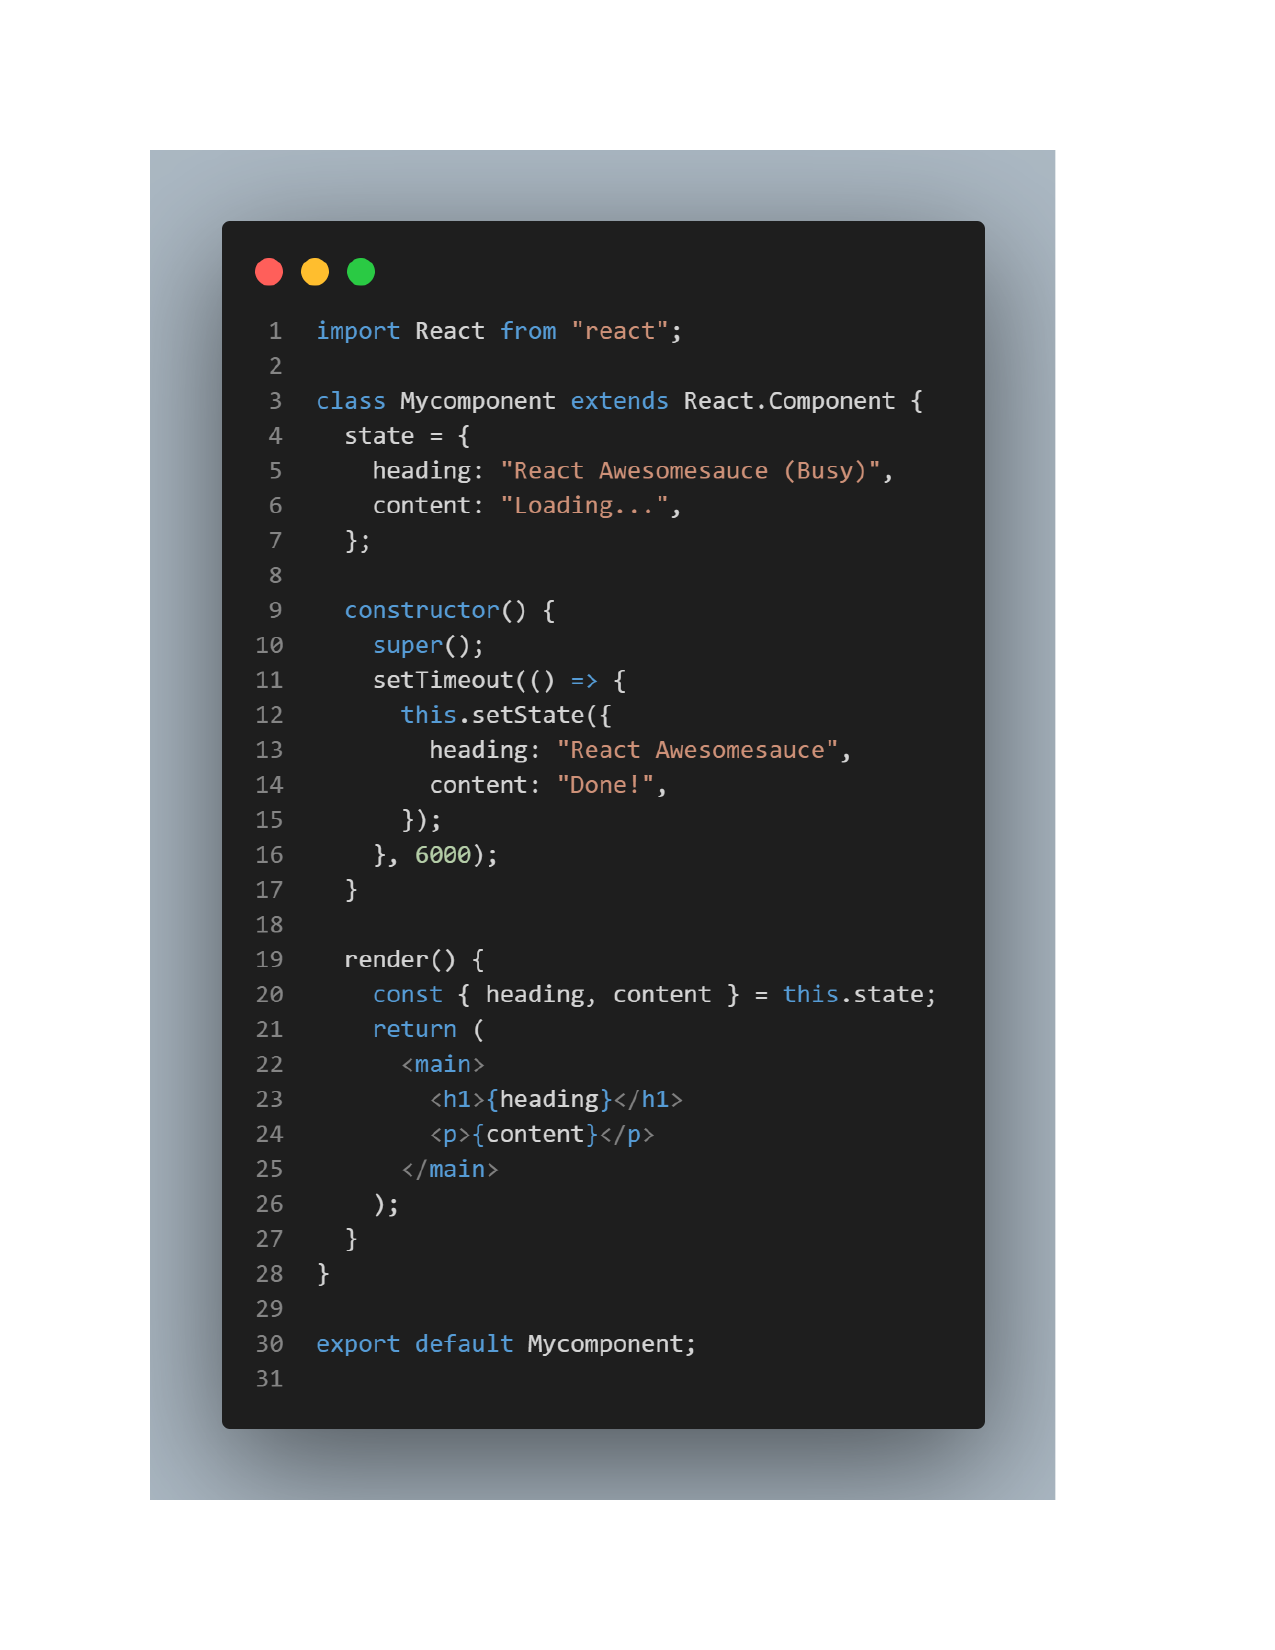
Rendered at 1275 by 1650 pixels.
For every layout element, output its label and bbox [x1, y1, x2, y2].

picture [150, 150, 1056, 1500]
